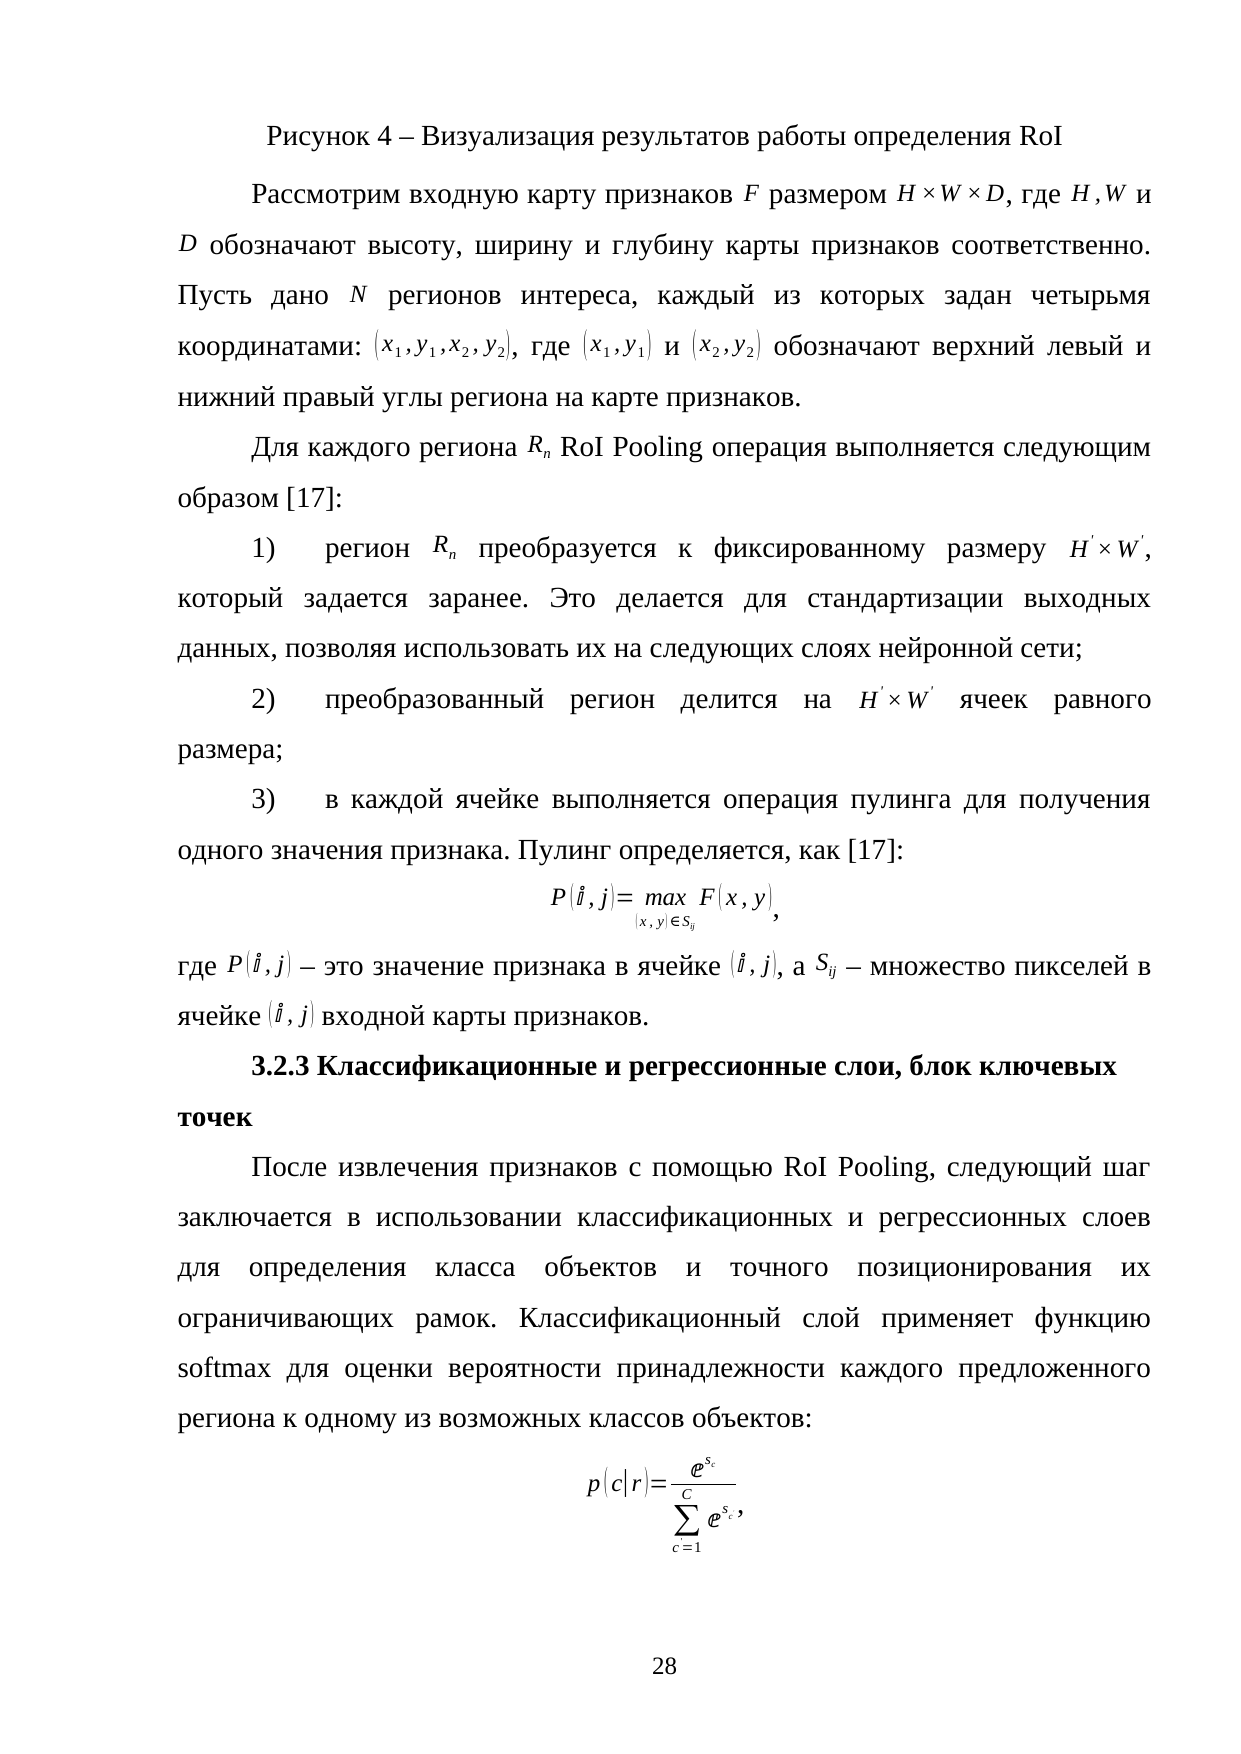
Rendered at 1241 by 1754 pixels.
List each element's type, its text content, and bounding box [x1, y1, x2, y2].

text Классификационные и регрессионные слои, блок ключевых точек [177, 1048, 1152, 1132]
text где – это значение признака в ячейке , а – множество пикселей в ячейке входной карты признаков. [177, 948, 1152, 1032]
text Рисунок 4 – Визуализация результатов работы определения RoI [177, 118, 1152, 152]
list в каждой ячейке выполняется операция пулинга для получения одного значения признака. Пулинг определяется, как [17]: [177, 782, 1152, 865]
text После извлечения признаков с помощью RoI Pooling, следующий шаг заключается в использовании классификационных и регрессионных слоев для определения класса объектов и точного позиционирования их ограничивающих рамок. Классификационный слой применяет функцию softmax для оценки вероятности принадлежности каждого предложенного региона к одному из возможных классов объектов: [177, 1149, 1152, 1434]
text , [177, 882, 1152, 931]
text , [177, 1451, 1152, 1556]
text Для каждого региона RoI Pooling операция выполняется следующим образом [17]: [177, 429, 1152, 513]
text Рассмотрим входную карту признаков размером , где и обозначают высоту, ширину и глубину карты признаков соответственно. Пусть дано регионов интереса, каждый из которых задан четырьмя координатами: , где и обозначают верхний левый и нижний правый углы региона на карте признаков. [177, 177, 1152, 413]
list преобразованный регион делится на ячеек равного размера; [177, 681, 1152, 765]
list регион преобразуется к фиксированному размеру , который задается заранее. Это делается для стандартизации выходных данных, позволяя использовать их на следующих слоях нейронной сети; [177, 530, 1152, 664]
